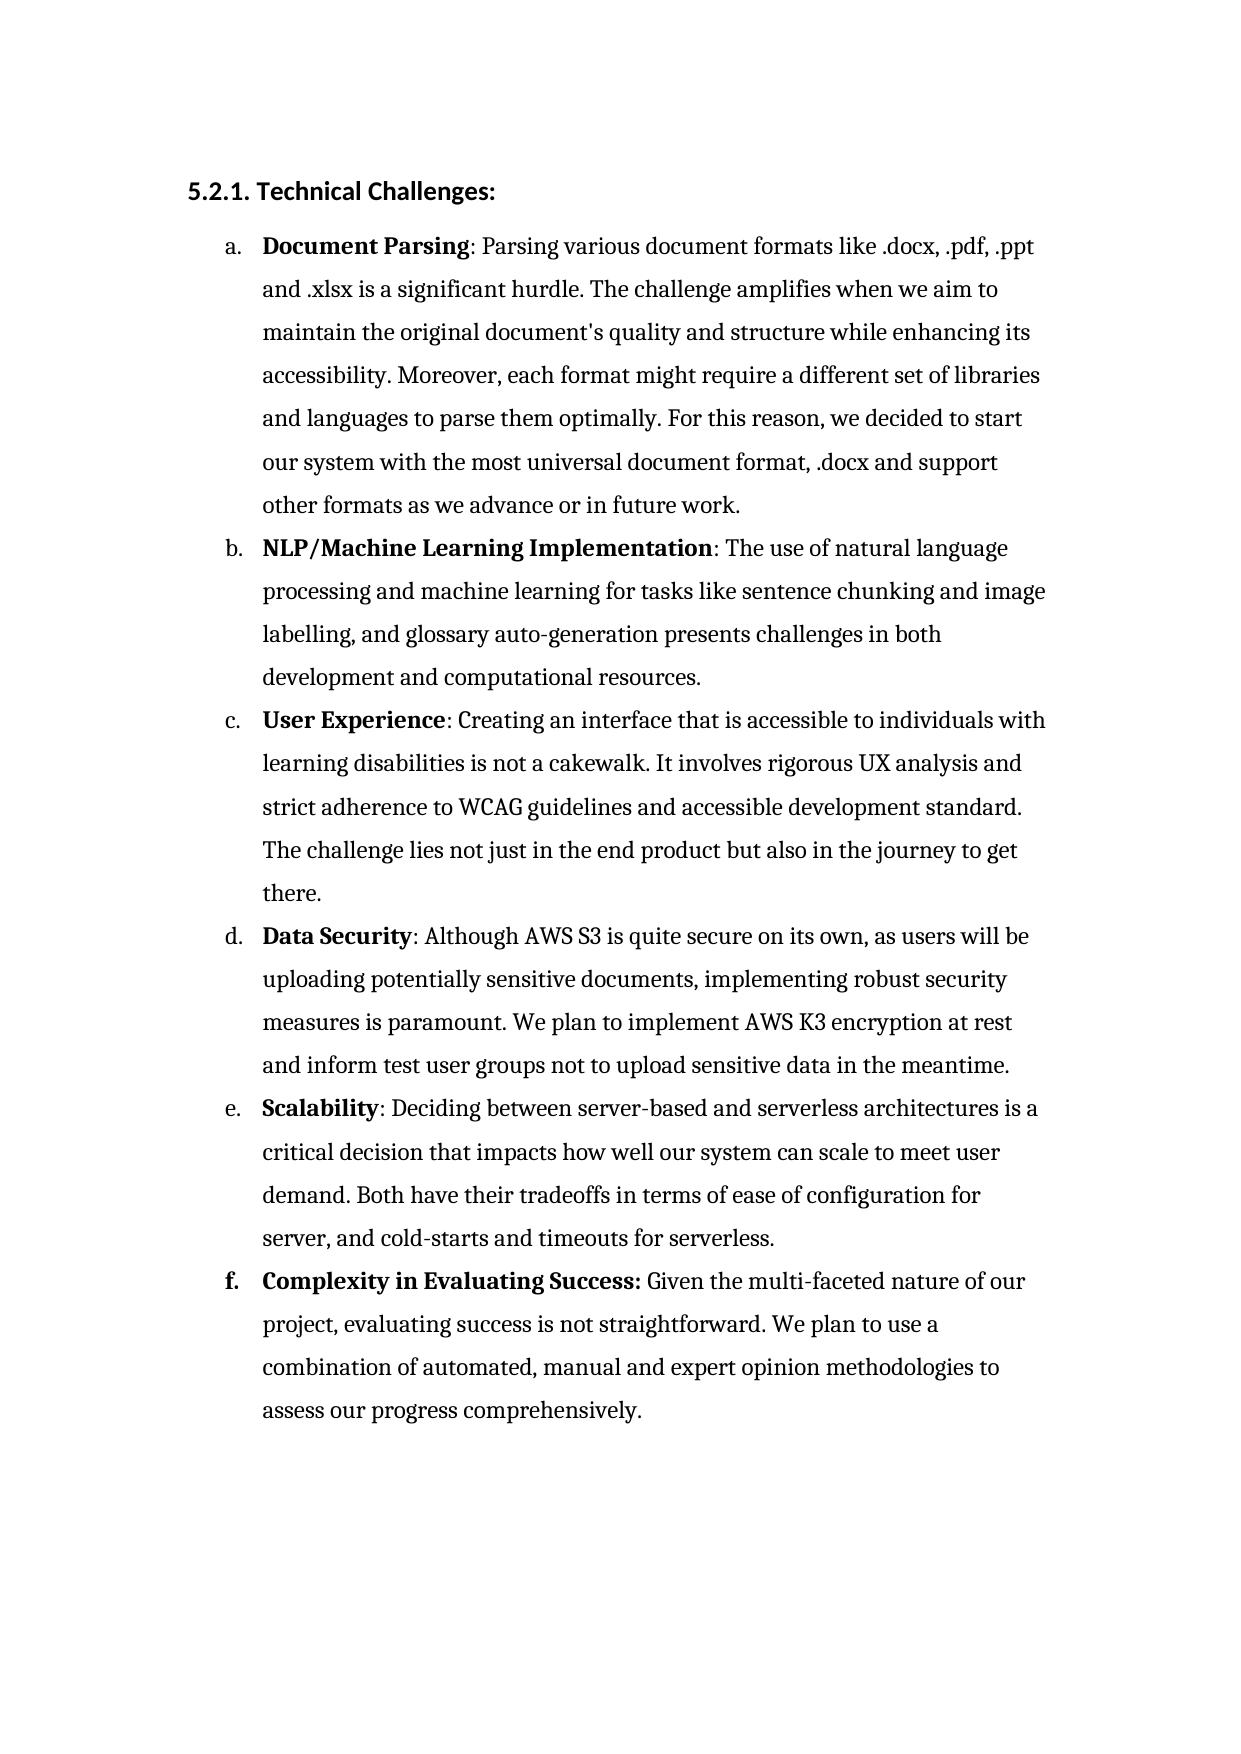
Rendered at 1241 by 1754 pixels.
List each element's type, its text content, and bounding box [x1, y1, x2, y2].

list NLP/Machine Learning Implementation: The use of natural language processing and machine learning for tasks like sentence chunking and image labelling, and glossary auto-generation presents challenges in both development and computational resources. [225, 534, 1053, 692]
subtitle 5.2.1. Technical Challenges: [187, 174, 1053, 207]
list Data Security: Although AWS S3 is quite secure on its own, as users will be uploading potentially sensitive documents, implementing robust security measures is paramount. We plan to implement AWS K3 encryption at rest and inform test user groups not to upload sensitive data in the meantime. [225, 922, 1053, 1080]
list Document Parsing: Parsing various document formats like .docx, .pdf, .ppt and .xlsx is a significant hurdle. The challenge amplifies when we aim to maintain the original document's quality and structure while enhancing its accessibility. Moreover, each format might require a different set of libraries and languages to parse them optimally. For this reason, we decided to start our system with the most universal document format, .docx and support other formats as we advance or in future work. [225, 232, 1053, 519]
list Scalability: Deciding between server-based and serverless architectures is a critical decision that impacts how well our system can scale to meet user demand. Both have their tradeoffs in terms of ease of configuration for server, and cold-starts and timeouts for serverless. [225, 1094, 1053, 1252]
list Complexity in Evaluating Success: Given the multi-faceted nature of our project, evaluating success is not straightforward. We plan to use a combination of automated, manual and expert opinion methodologies to assess our progress comprehensively. [225, 1267, 1053, 1425]
list User Experience: Creating an interface that is accessible to individuals with learning disabilities is not a cakewalk. It involves rigorous UX analysis and strict adherence to WCAG guidelines and accessible development standard. The challenge lies not just in the end product but also in the journey to get there. [225, 706, 1053, 907]
